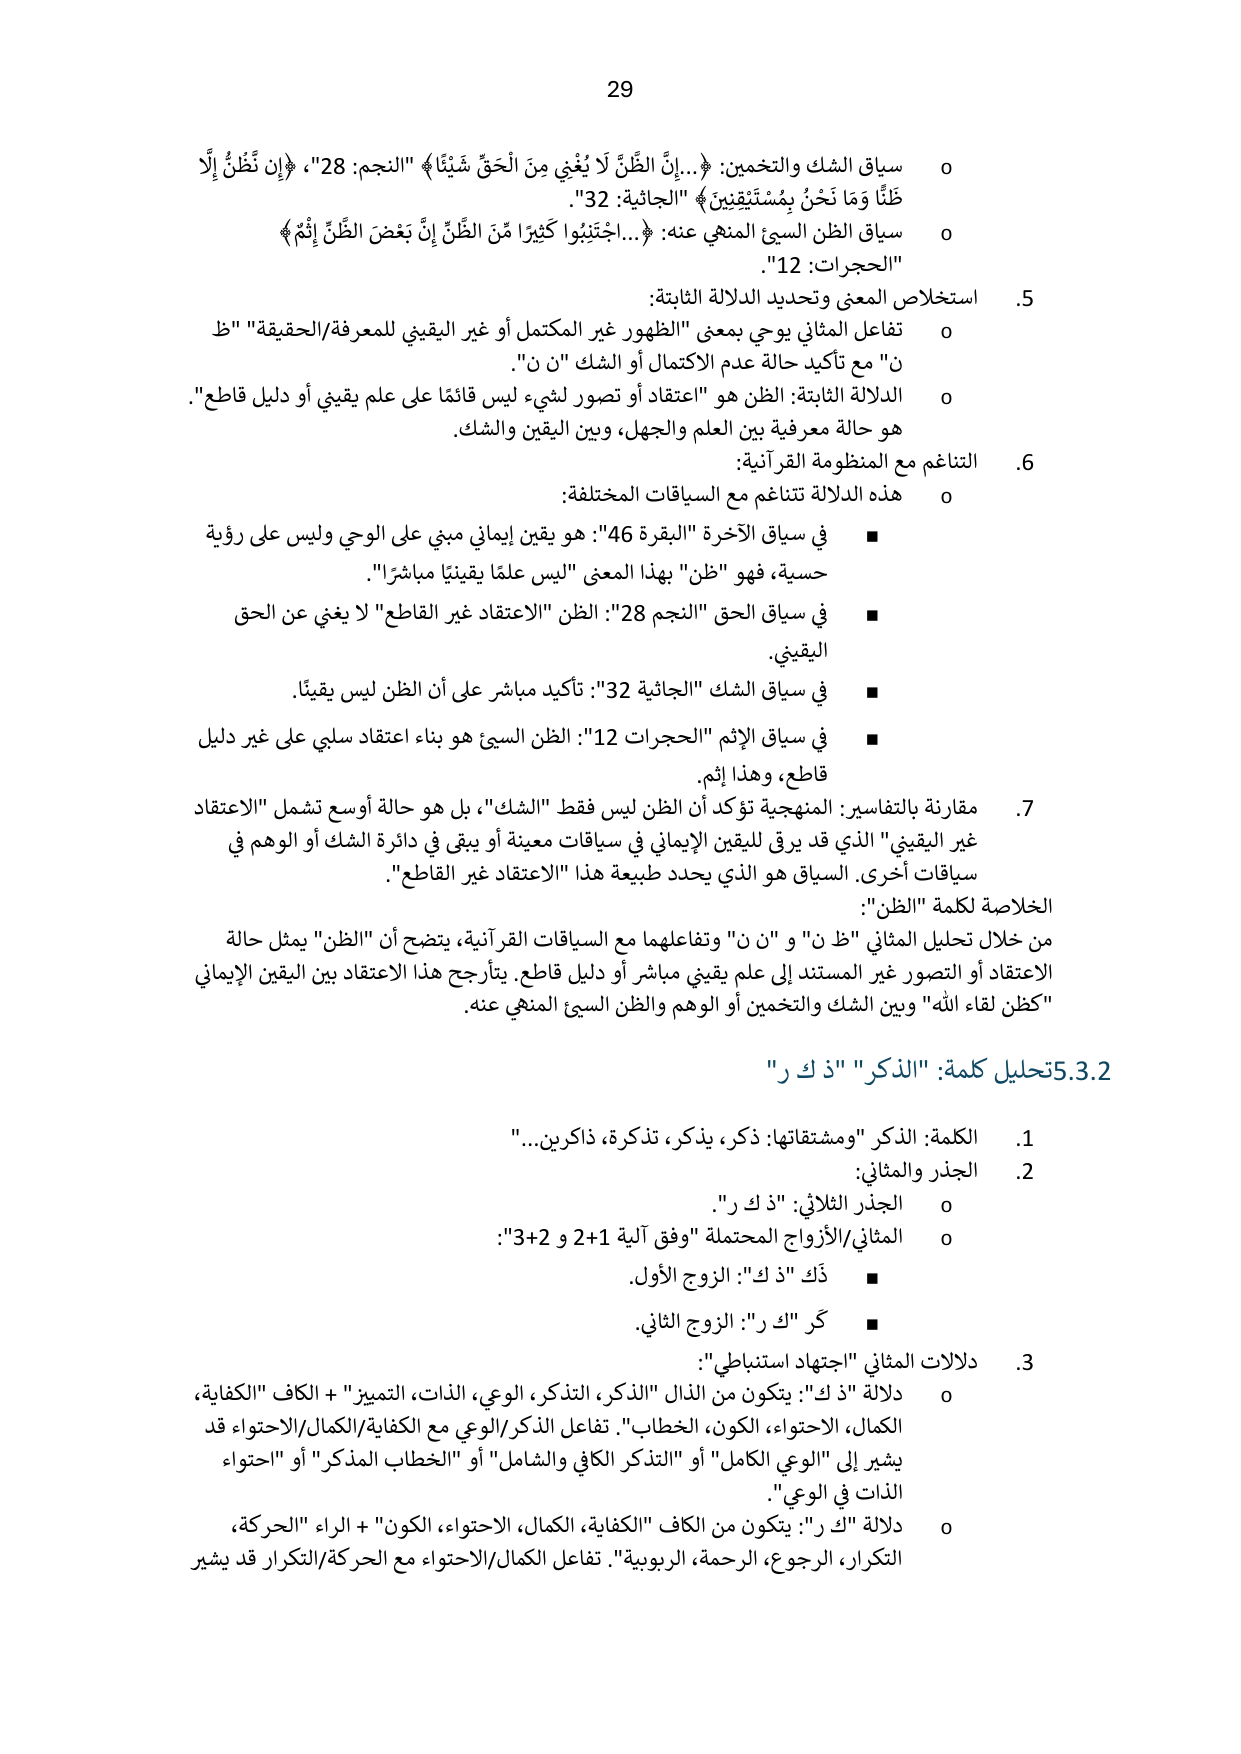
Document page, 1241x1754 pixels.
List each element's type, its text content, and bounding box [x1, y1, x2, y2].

list الجذر والمثاني: [187, 1155, 1015, 1185]
list ذَك "ذ ك": الزوج الأول. [187, 1253, 865, 1296]
list هذه الدلالة تتناغم مع السياقات المختلفة: [187, 479, 940, 510]
list في سياق الشك "الجاثية 32": تأكيد مباشر على أن الظن ليس يقينًا. [187, 668, 865, 711]
list كَر "ك ر": الزوج الثاني. [187, 1299, 865, 1342]
list سياق الشك والتخمين: ﴿...إِنَّ الظَّنَّ لَا يُغْنِي مِنَ الْحَقِّ شَيْئًا﴾ "النجم: 28"، ﴿إِن نَّظُنُّ إِلَّا ظَنًّا وَمَا نَحْنُ بِمُسْتَيْقِنِينَ﴾ "الجاثية: 32". [187, 150, 940, 213]
list دلالات المثاني "اجتهاد استنباطي": [187, 1346, 1015, 1376]
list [187, 1510, 940, 1574]
text الخلاصة لكلمة "الظن": من خلال تحليل المثاني "ظ ن" و "ن ن" وتفاعلهما مع السياقات القرآنية، يتضح أن "الظن" يمثل حالة الاعتقاد أو التصور غير المستند إلى علم يقيني مباشر أو دليل قاطع. يتأرجح هذا الاعتقاد بين اليقين الإيماني "كظن لقاء الله" وبين الشك والتخمين أو الوهم والظن السيئ المنهي عنه. [187, 891, 1053, 1020]
list الدلالة الثابتة: الظن هو "اعتقاد أو تصور لشيء ليس قائمًا على علم يقيني أو دليل قاطع". هو حالة معرفية بين العلم والجهل، وبين اليقين والشك. [187, 380, 940, 444]
subtitle تحليل كلمة: "الذكر" "ذ ك ر" [187, 1052, 1053, 1087]
list المثاني/الأزواج المحتملة "وفق آلية 1+2 و 2+3": [187, 1221, 940, 1251]
list في سياق الإثم "الحجرات 12": الظن السيئ هو بناء اعتقاد سلبي على غير دليل قاطع، وهذا إثم. [187, 714, 865, 790]
list في سياق الحق "النجم 28": الظن "الاعتقاد غير القاطع" لا يغني عن الحق اليقيني. [187, 590, 865, 666]
list دلالة "ذ ك": يتكون من الذال "الذكر، التذكر، الوعي، الذات، التمييز" + الكاف "الكفاية، الكمال، الاحتواء، الكون، الخطاب". تفاعل الذكر/الوعي مع الكفاية/الكمال/الاحتواء قد يشير إلى "الوعي الكامل" أو "التذكر الكافي والشامل" أو "الخطاب المذكر" أو "احتواء الذات في الوعي". [187, 1378, 940, 1508]
list التناغم مع المنظومة القرآنية: [187, 446, 1015, 477]
list الكلمة: الذكر "ومشتقاتها: ذكر، يذكر، تذكرة، ذاكرين..." [187, 1122, 1015, 1152]
list الجذر الثلاثي: "ذ ك ر". [187, 1188, 940, 1218]
list في سياق الآخرة "البقرة 46": هو يقين إيماني مبني على الوحي وليس على رؤية حسية، فهو "ظن" بهذا المعنى "ليس علمًا يقينيًا مباشرًا". [187, 512, 865, 588]
list تفاعل المثاني يوحي بمعنى "الظهور غير المكتمل أو غير اليقيني للمعرفة/الحقيقة" "ظ ن" مع تأكيد حالة عدم الاكتمال أو الشك "ن ن". [187, 314, 940, 378]
list مقارنة بالتفاسير: المنهجية تؤكد أن الظن ليس فقط "الشك"، بل هو حالة أوسع تشمل "الاعتقاد غير اليقيني" الذي قد يرقى لليقين الإيماني في سياقات معينة أو يبقى في دائرة الشك أو الوهم في سياقات أخرى. السياق هو الذي يحدد طبيعة هذا "الاعتقاد غير القاطع". [187, 792, 1015, 888]
list سياق الظن السيئ المنهي عنه: ﴿...اجْتَنِبُوا كَثِيرًا مِّنَ الظَّنِّ إِنَّ بَعْضَ الظَّنِّ إِثْمٌ﴾ "الحجرات: 12". [187, 216, 940, 279]
list استخلاص المعنى وتحديد الدلالة الثابتة: [187, 282, 1015, 312]
